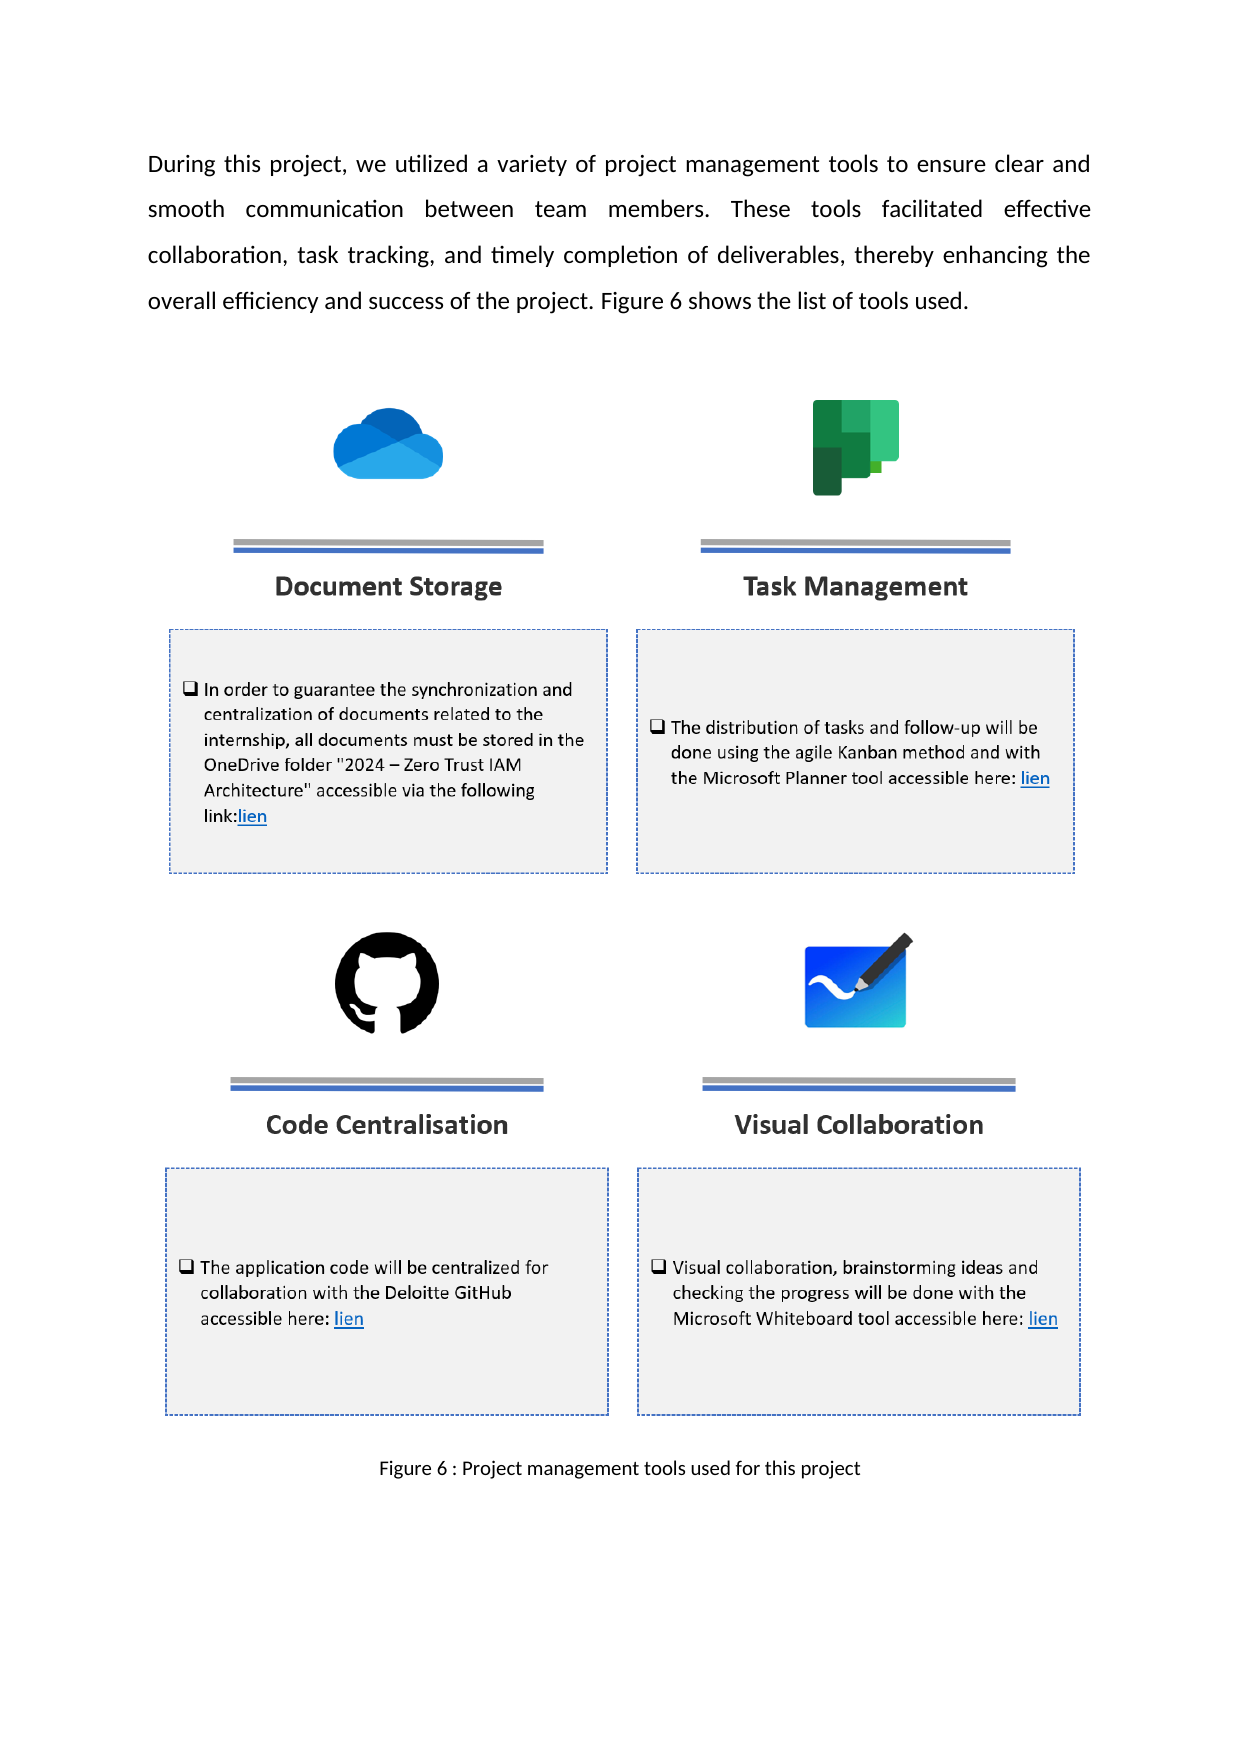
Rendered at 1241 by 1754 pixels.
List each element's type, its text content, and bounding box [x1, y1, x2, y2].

picture [147, 343, 1092, 887]
text Figure 6 : Project management tools used for this project [148, 1455, 1092, 1480]
text During this project, we utilized a variety of project management tools to ensure clear and smooth communication between team members. These tools facilitated effective collaboration, task tracking, and timely completion of deliverables, thereby enhancing the overall efficiency and success of the project. Figure 6 shows the list of tools used. [148, 148, 1092, 315]
picture [147, 901, 1092, 1428]
